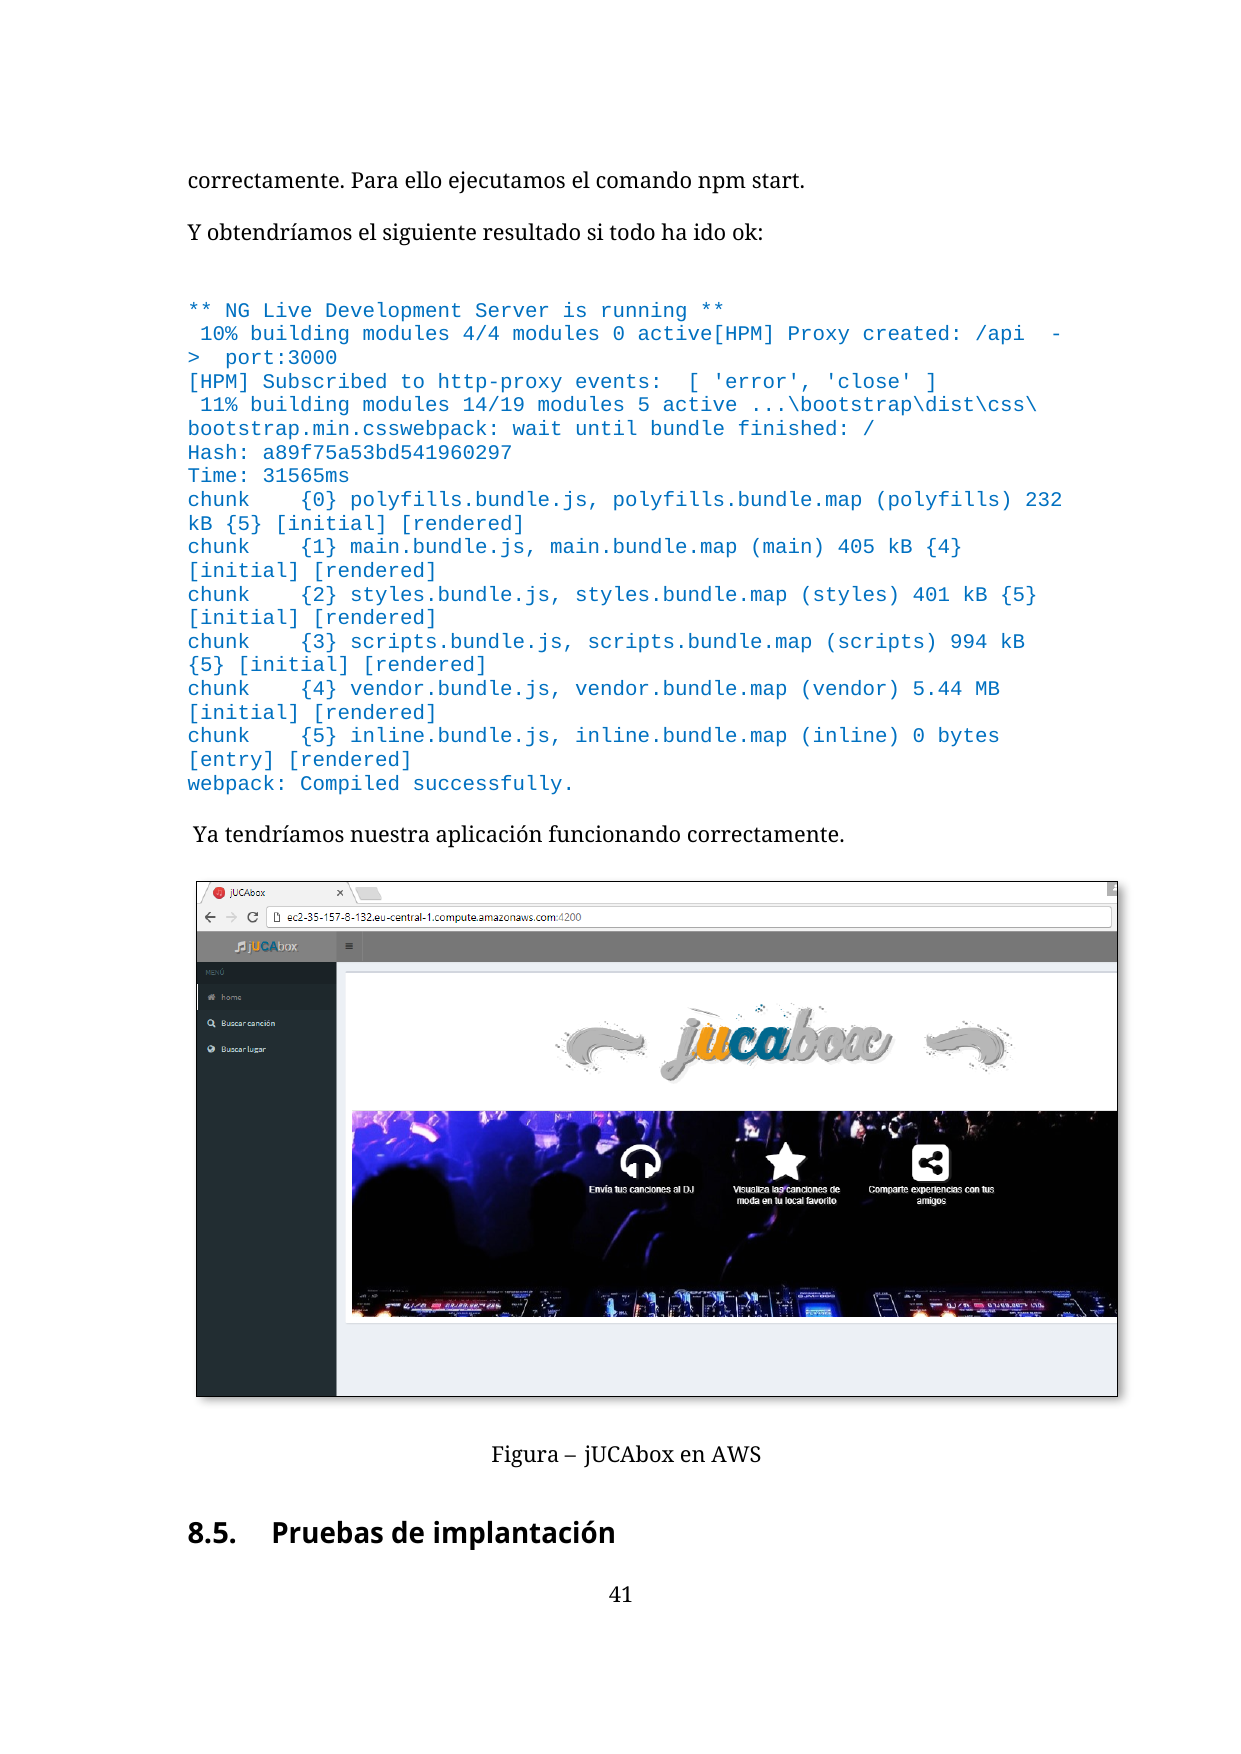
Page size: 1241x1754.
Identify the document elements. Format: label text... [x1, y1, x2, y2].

subtitle Pruebas de implantación [187, 1513, 1065, 1552]
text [187, 164, 1065, 194]
text webpack: Compiled successfully. [187, 773, 1065, 796]
text [HPM] Subscribed to http-proxy events: [ 'error', 'close' ] [187, 371, 1065, 394]
text Y obtendríamos el siguiente resultado si todo ha ido ok: [187, 217, 1065, 247]
text Ya tendríamos nuestra aplicación funcionando correctamente. [187, 819, 1065, 849]
text 11% building modules 14/19 modules 5 active ...\bootstrap\dist\css\bootstrap.min.csswebpack: wait until bundle finished: / [187, 394, 1065, 442]
text chunk {5} inline.bundle.js, inline.bundle.map (inline) 0 bytes [entry] [rendered] [187, 725, 1065, 773]
text chunk {4} vendor.bundle.js, vendor.bundle.map (vendor) 5.44 MB [initial] [rendered] [187, 678, 1065, 725]
picture [197, 882, 1117, 1396]
text chunk {0} polyfills.bundle.js, polyfills.bundle.map (polyfills) 232 kB {5} [initial] [rendered] [187, 489, 1065, 536]
text Figura – jUCAbox en AWS [187, 1439, 1065, 1468]
text Time: 31565ms [187, 465, 1065, 489]
text chunk {1} main.bundle.js, main.bundle.map (main) 405 kB {4} [initial] [rendered] [187, 536, 1065, 583]
text 10% building modules 4/4 modules 0 active[HPM] Proxy created: /api -> port:3000 [187, 323, 1065, 371]
text Hash: a89f75a53bd541960297 [187, 442, 1065, 465]
text chunk {2} styles.bundle.js, styles.bundle.map (styles) 401 kB {5} [initial] [rendered] [187, 583, 1065, 631]
text ** NG Live Development Server is running ** [187, 300, 1065, 323]
text chunk {3} scripts.bundle.js, scripts.bundle.map (scripts) 994 kB {5} [initial] [rendered] [187, 631, 1065, 678]
